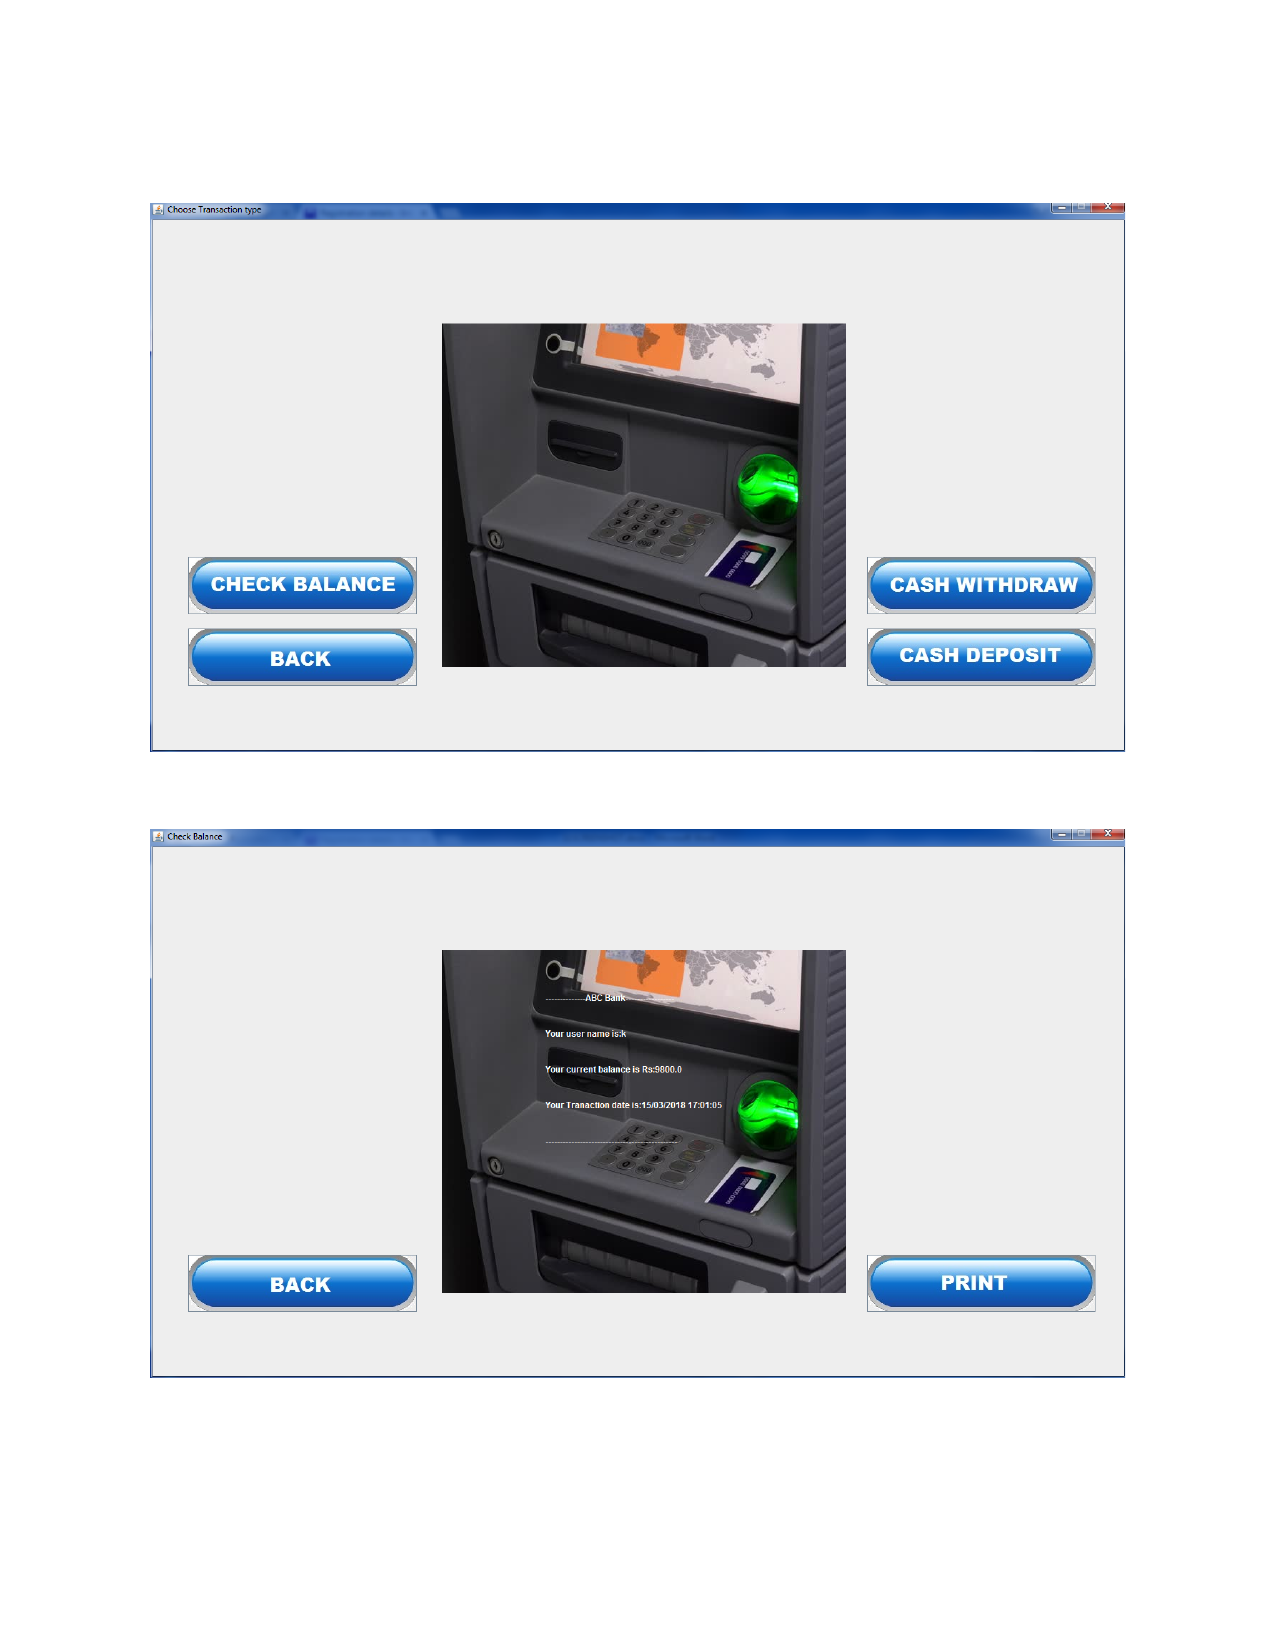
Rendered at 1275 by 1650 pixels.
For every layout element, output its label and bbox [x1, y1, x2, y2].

picture [150, 829, 1125, 1378]
picture [150, 203, 1125, 752]
